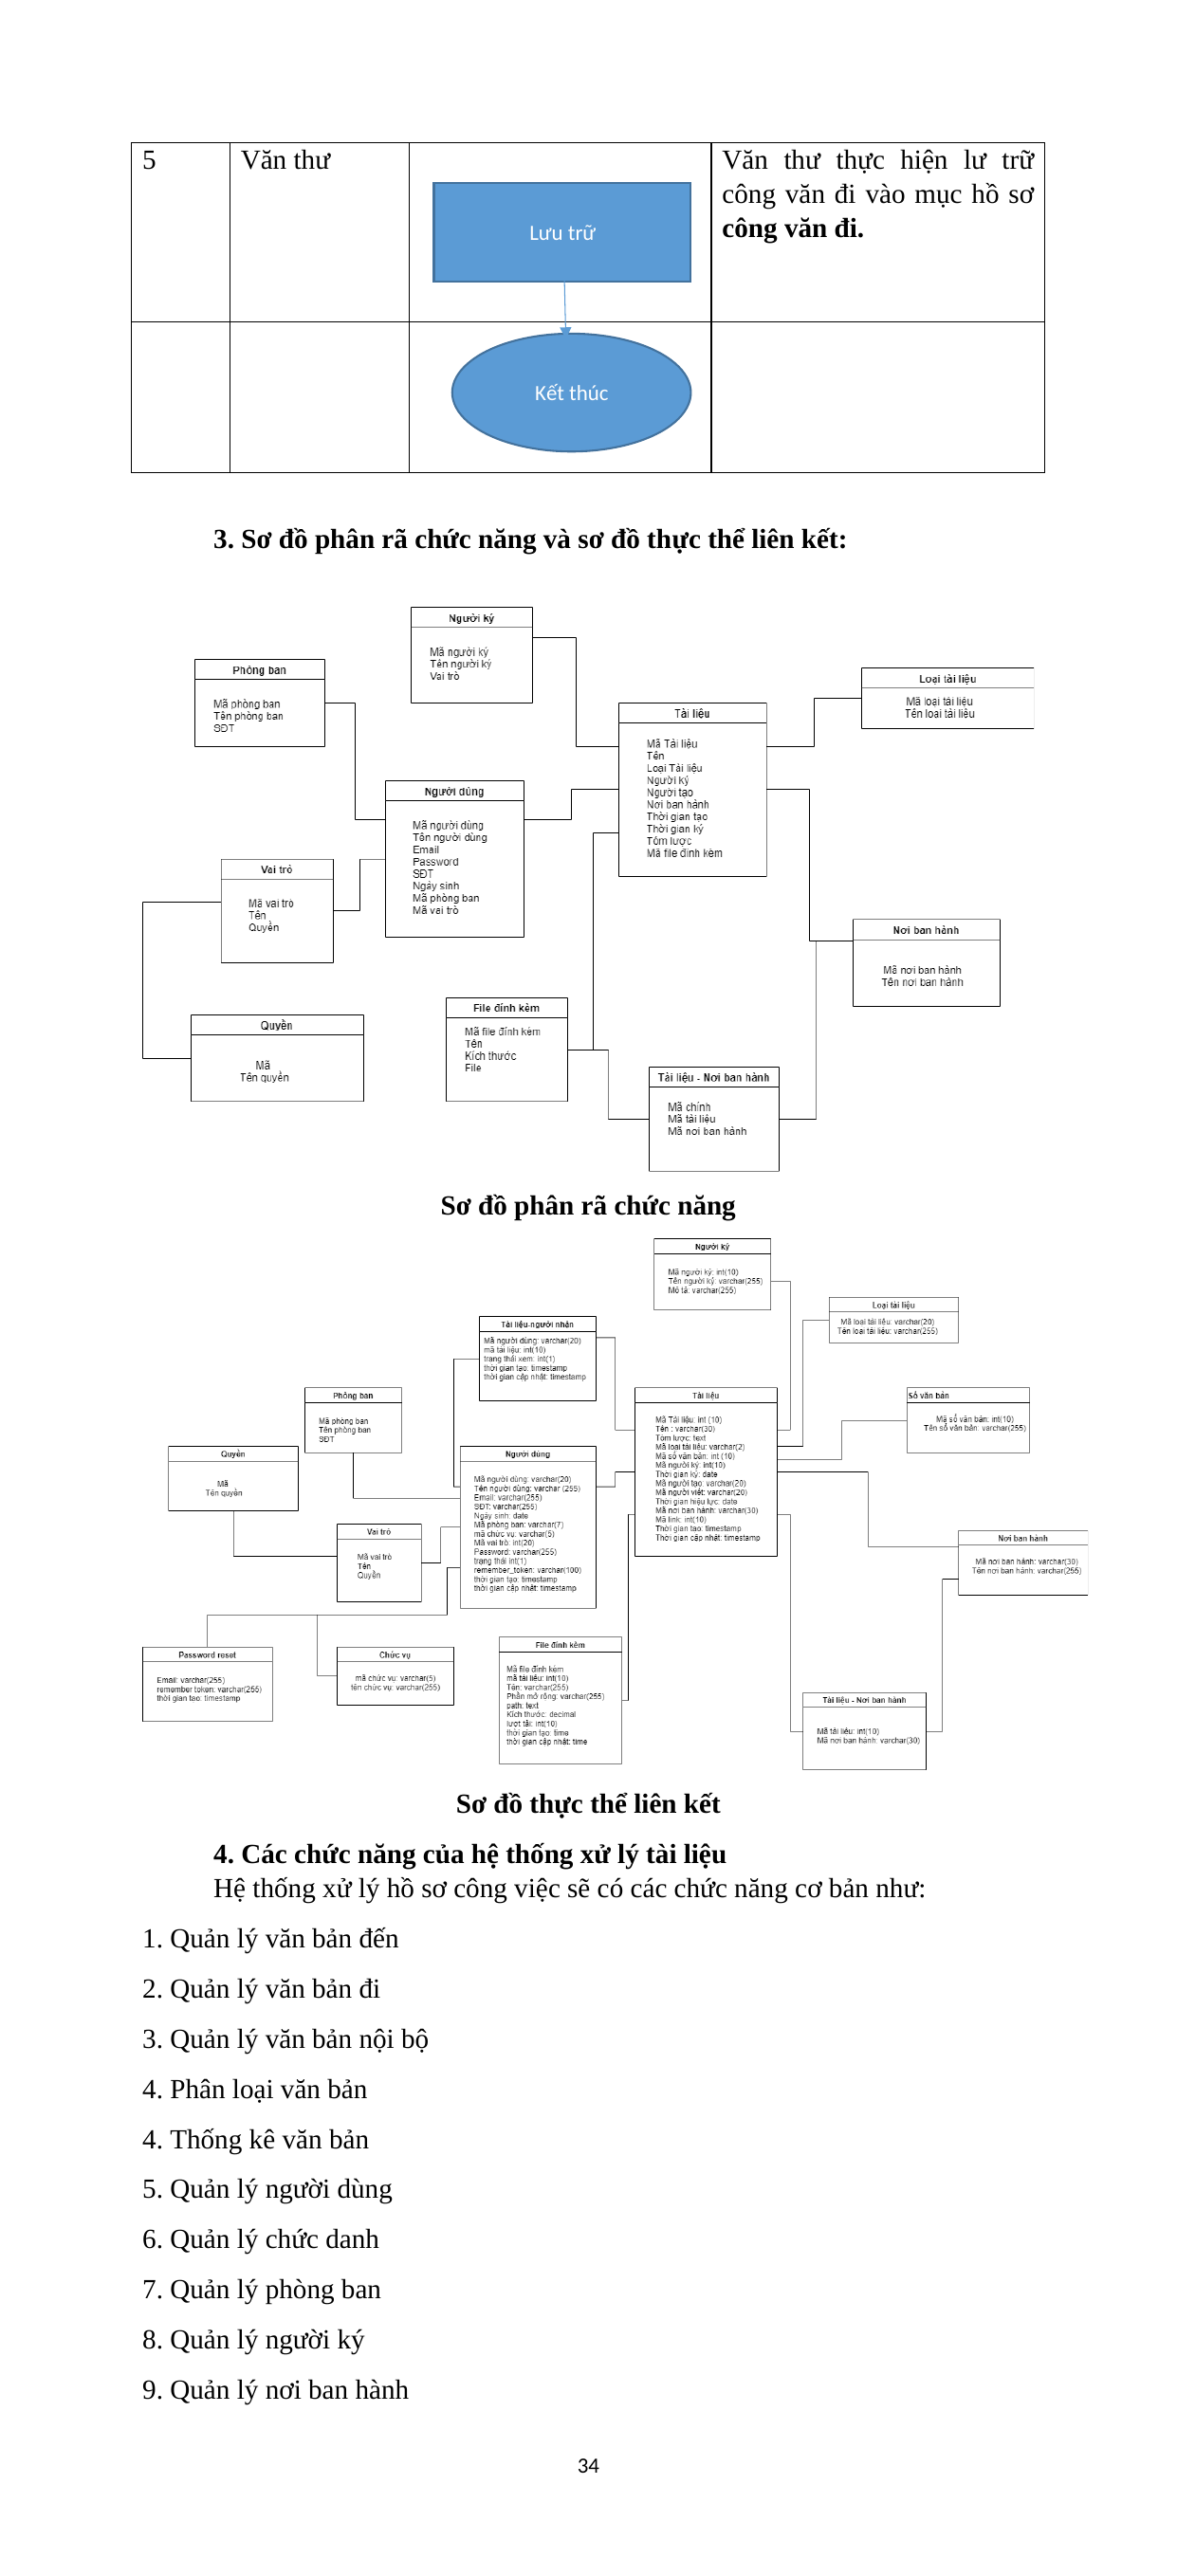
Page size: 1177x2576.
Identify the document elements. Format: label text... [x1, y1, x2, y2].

text Sơ đồ phân rã chức năng [142, 1189, 1034, 1220]
text 5. Quản lý người dùng [142, 2172, 1034, 2204]
table_cell Văn thư thực hiện lư trữ công văn đi vào mục hồ sơ công văn đi. [712, 143, 1044, 321]
picture [142, 1238, 1089, 1770]
table_cell [712, 322, 1044, 472]
text 4. Thống kê văn bản [142, 2123, 1034, 2154]
table_cell [410, 143, 710, 321]
table_cell [410, 322, 710, 472]
table_cell Văn thư [230, 143, 409, 321]
text 3. Quản lý văn bản nội bộ [142, 2022, 1034, 2055]
table_cell [230, 322, 409, 472]
table_cell 5 [132, 143, 230, 321]
text Hệ thống xử lý hồ sơ công việc sẽ có các chức năng cơ bản như: [142, 1872, 1034, 1904]
text 7. Quản lý phòng ban [142, 2273, 1034, 2305]
text 4. Phân loại văn bản [142, 2073, 1034, 2104]
table_cell [132, 322, 230, 472]
text 1. Quản lý văn bản đến [142, 1922, 1034, 1954]
text 2. Quản lý văn bản đi [142, 1972, 1034, 2004]
text 8. Quản lý người ký [142, 2323, 1034, 2354]
text Sơ đồ thực thể liên kết [142, 1788, 1034, 1819]
picture [142, 607, 1035, 1172]
subtitle 4. Các chức năng của hệ thống xử lý tài liệu [142, 1837, 1034, 1870]
text 6. Quản lý chức danh [142, 2222, 1034, 2255]
text 9. Quản lý nơi ban hành [142, 2373, 1034, 2404]
subtitle 3. Sơ đồ phân rã chức năng và sơ đồ thực thể liên kết: [142, 522, 1034, 555]
